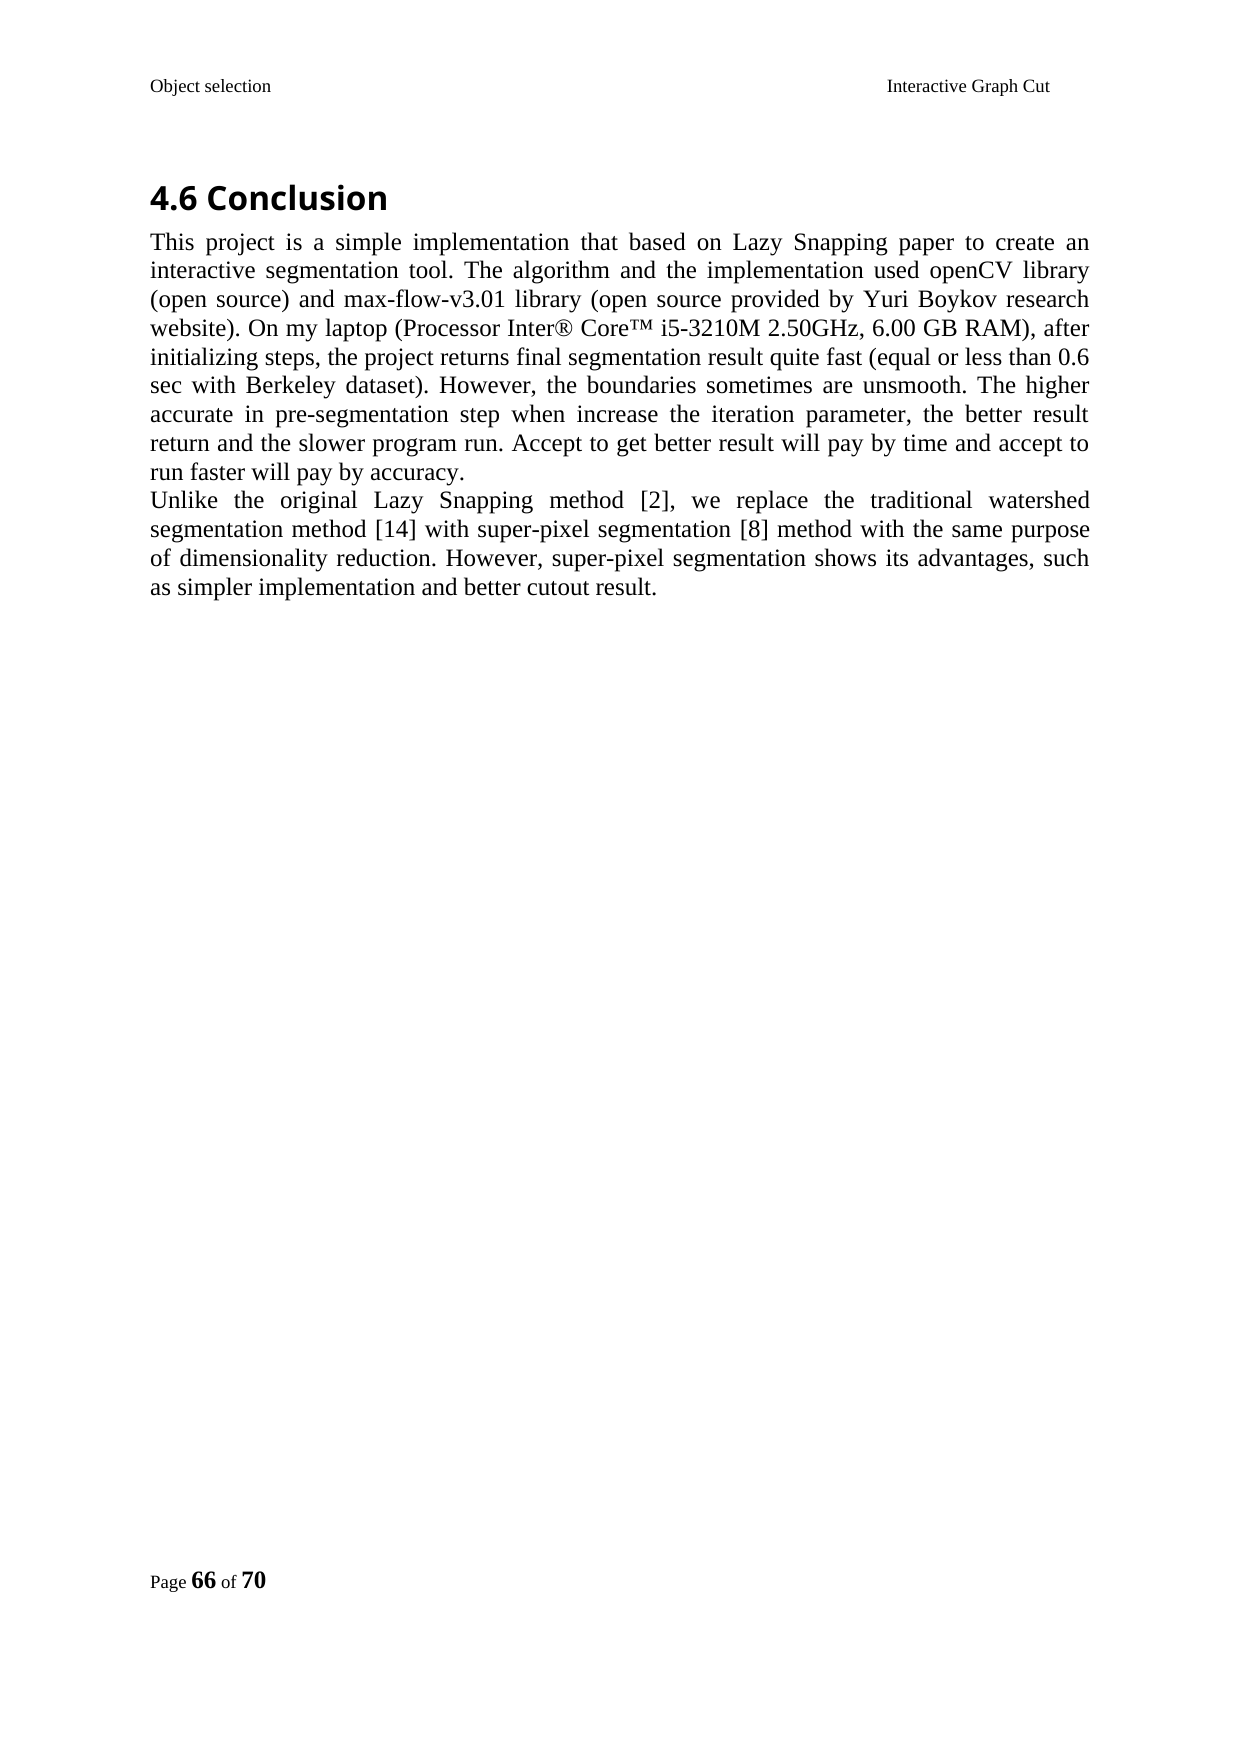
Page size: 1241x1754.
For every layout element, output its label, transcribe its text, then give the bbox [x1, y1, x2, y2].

subtitle Conclusion [150, 175, 1090, 220]
text Unlike the original Lazy Snapping method [2], we replace the traditional watershed segmentation method [14] with super-pixel segmentation [8] method with the same purpose of dimensionality reduction. However, super-pixel segmentation shows its advantages, such as simpler implementation and better cutout result. [150, 485, 1090, 600]
text This project is a simple implementation that based on Lazy Snapping paper to create an interactive segmentation tool. The algorithm and the implementation used openCV library (open source) and max-flow-v3.01 library (open source provided by Yuri Boykov research website). On my laptop (Processor Inter® Core™ i5-3210M 2.50GHz, 6.00 GB RAM), after initializing steps, the project returns final segmentation result quite fast (equal or less than 0.6 sec with Berkeley dataset). However, the boundaries sometimes are unsmooth. The higher accurate in pre-segmentation step when increase the iteration parameter, the better result return and the slower program run. Accept to get better result will pay by time and accept to run faster will pay by accuracy. [150, 227, 1090, 485]
